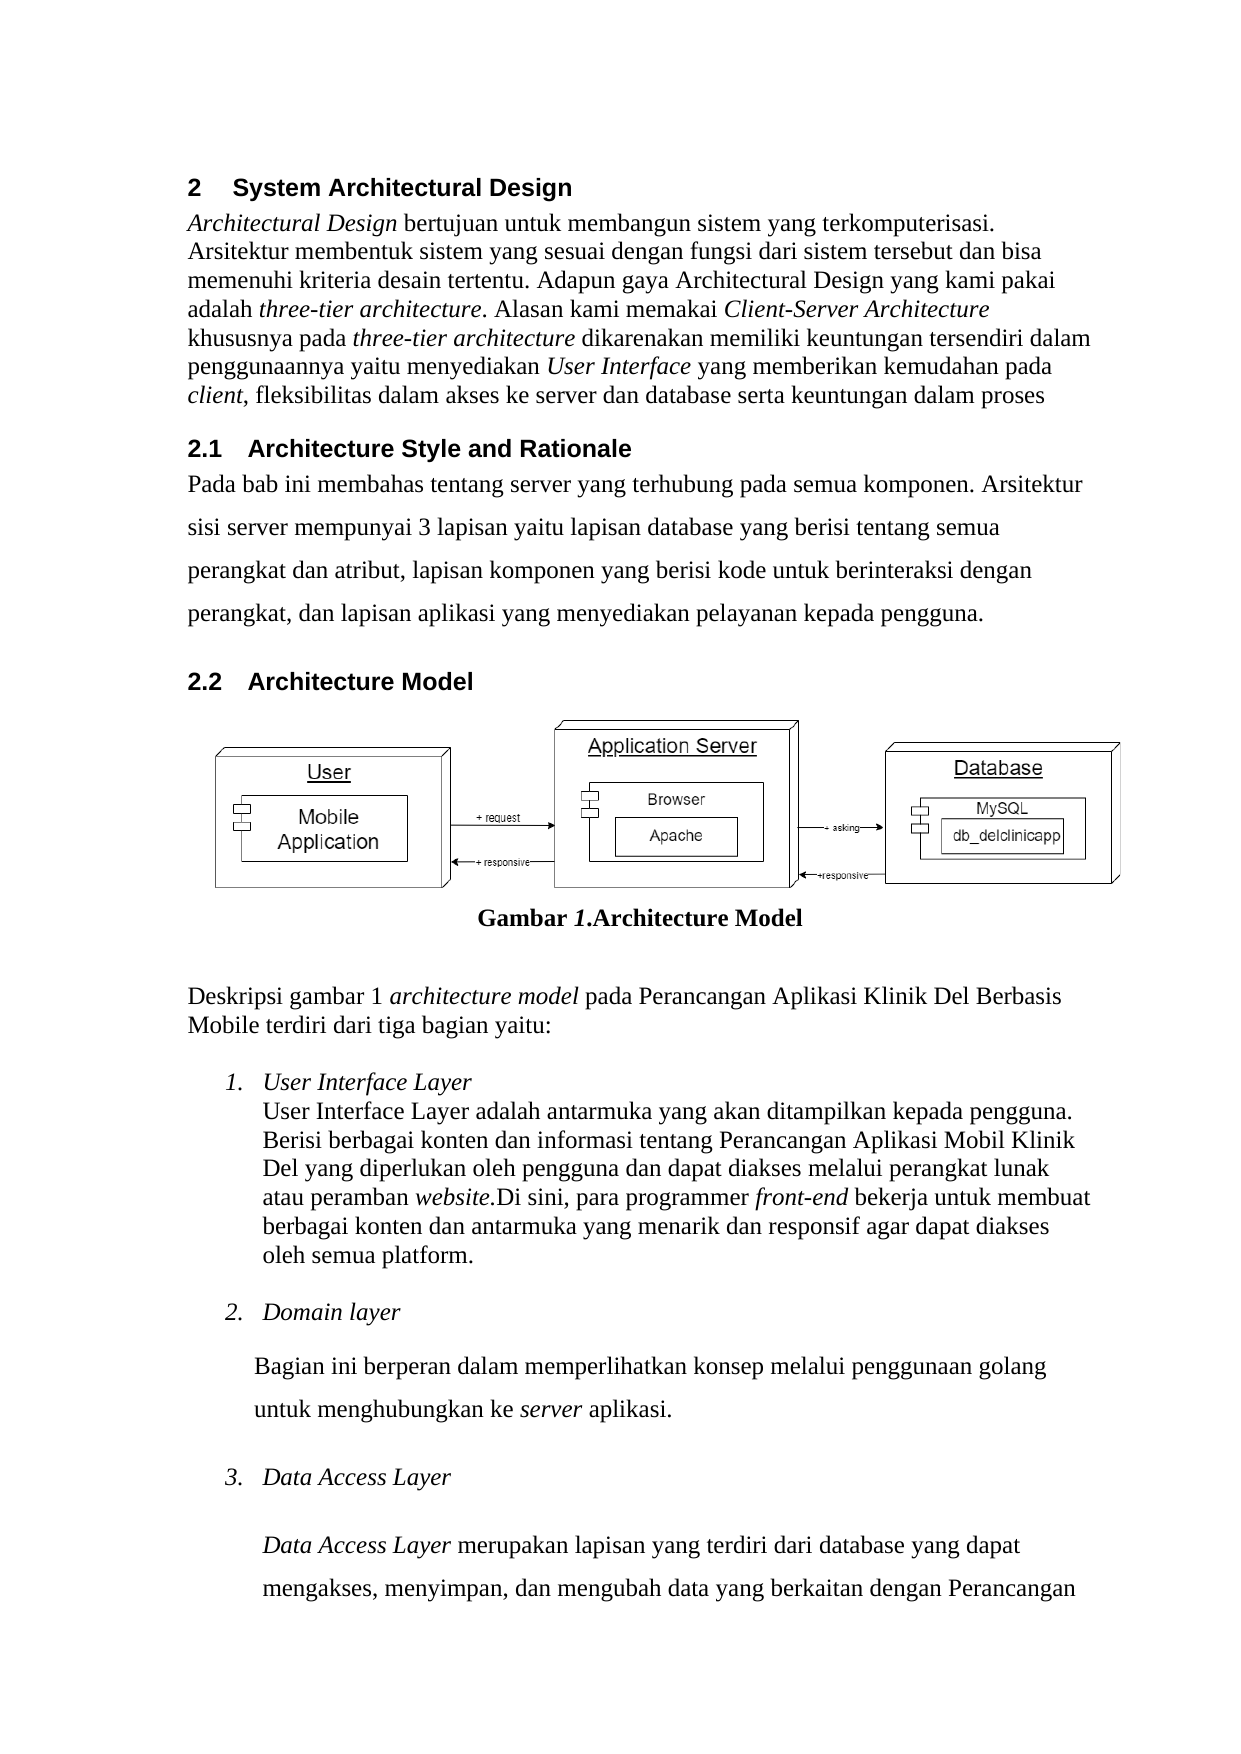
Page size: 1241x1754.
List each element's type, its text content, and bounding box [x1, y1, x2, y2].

text Deskripsi gambar 1 architecture model pada Perancangan Aplikasi Klinik Del Berbasis Mobile terdiri dari tiga bagian yaitu: [187, 981, 1092, 1038]
text Architectural Design bertujuan untuk membangun sistem yang terkomputerisasi. Arsitektur membentuk sistem yang sesuai dengan fungsi dari sistem tersebut dan bisa memenuhi kriteria desain tertentu. Adapun gaya Architectural Design yang kami pakai adalah three-tier architecture. Alasan kami memakai Client-Server Architecture khususnya pada three-tier architecture dikarenakan memiliki keuntungan tersendiri dalam penggunaannya yaitu menyediakan User Interface yang memberikan kemudahan pada client, fleksibilitas dalam akses ke server dan database serta keuntungan dalam proses [187, 208, 1092, 409]
list Data Access Layer [225, 1462, 1092, 1491]
text Pada bab ini membahas tentang server yang terhubung pada semua komponen. Arsitektur sisi server mempunyai 3 lapisan yaitu lapisan database yang berisi tentang semua perangkat dan atribut, lapisan komponen yang berisi kode untuk berinteraksi dengan perangkat, dan lapisan aplikasi yang menyediakan pelayanan kepada pengguna. [187, 469, 1092, 627]
picture [215, 720, 1121, 888]
subtitle Architecture Style and Rationale [187, 434, 1092, 463]
text Gambar 1.Architecture Model [187, 903, 1092, 931]
subtitle System Architectural Design [187, 173, 1092, 201]
list Domain layer [225, 1297, 1092, 1326]
text Bagian ini berperan dalam memperlihatkan konsep melalui penggunaan golang untuk menghubungkan ke server aplikasi. [254, 1351, 1092, 1423]
subtitle Architecture Model [187, 666, 1092, 695]
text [262, 1530, 1092, 1602]
list User Interface Layer [225, 1067, 1092, 1096]
text User Interface Layer adalah antarmuka yang akan ditampilkan kepada pengguna. Berisi berbagai konten dan informasi tentang Perancangan Aplikasi Mobil Klinik Del yang diperlukan oleh pengguna dan dapat diakses melalui perangkat lunak atau peramban website.Di sini, para programmer front-end bekerja untuk membuat berbagai konten dan antarmuka yang menarik dan responsif agar dapat diakses oleh semua platform. [262, 1096, 1092, 1268]
